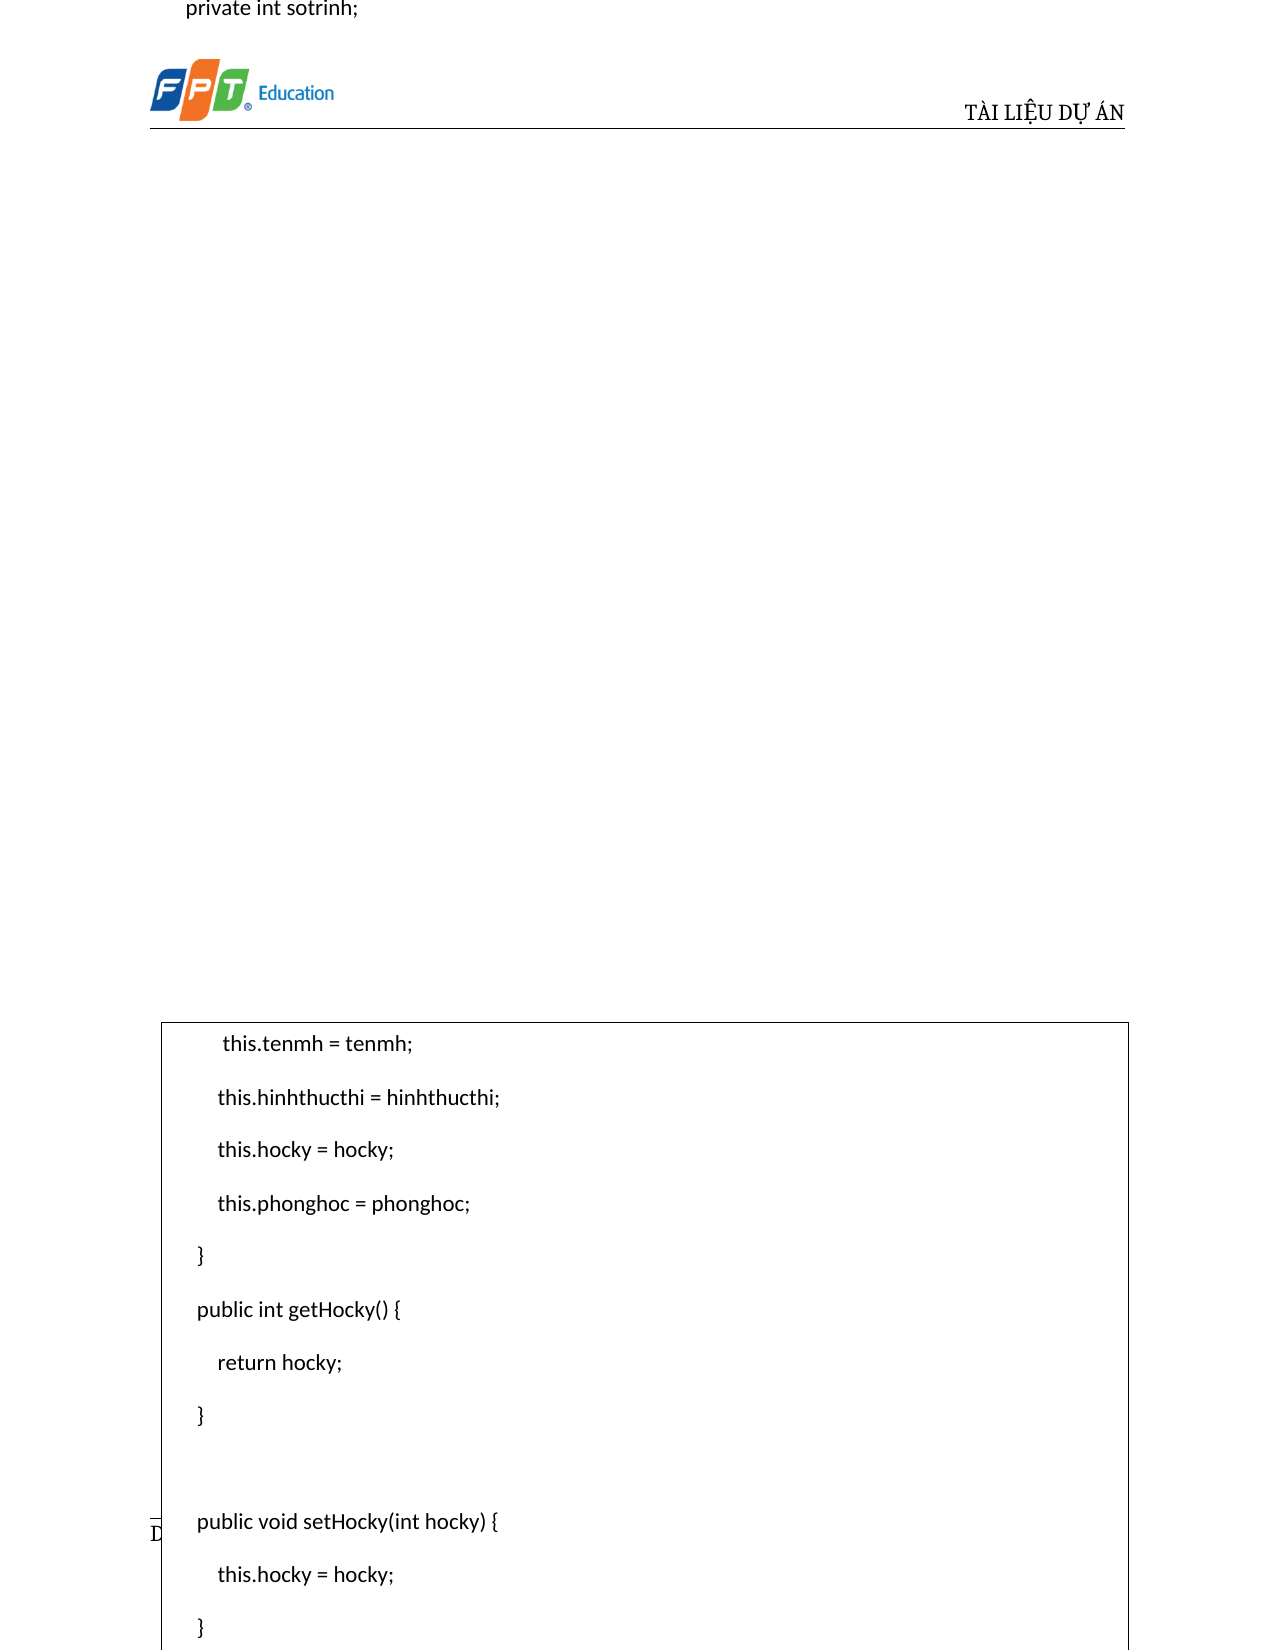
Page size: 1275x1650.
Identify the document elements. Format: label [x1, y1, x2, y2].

picture [150, 59, 336, 121]
